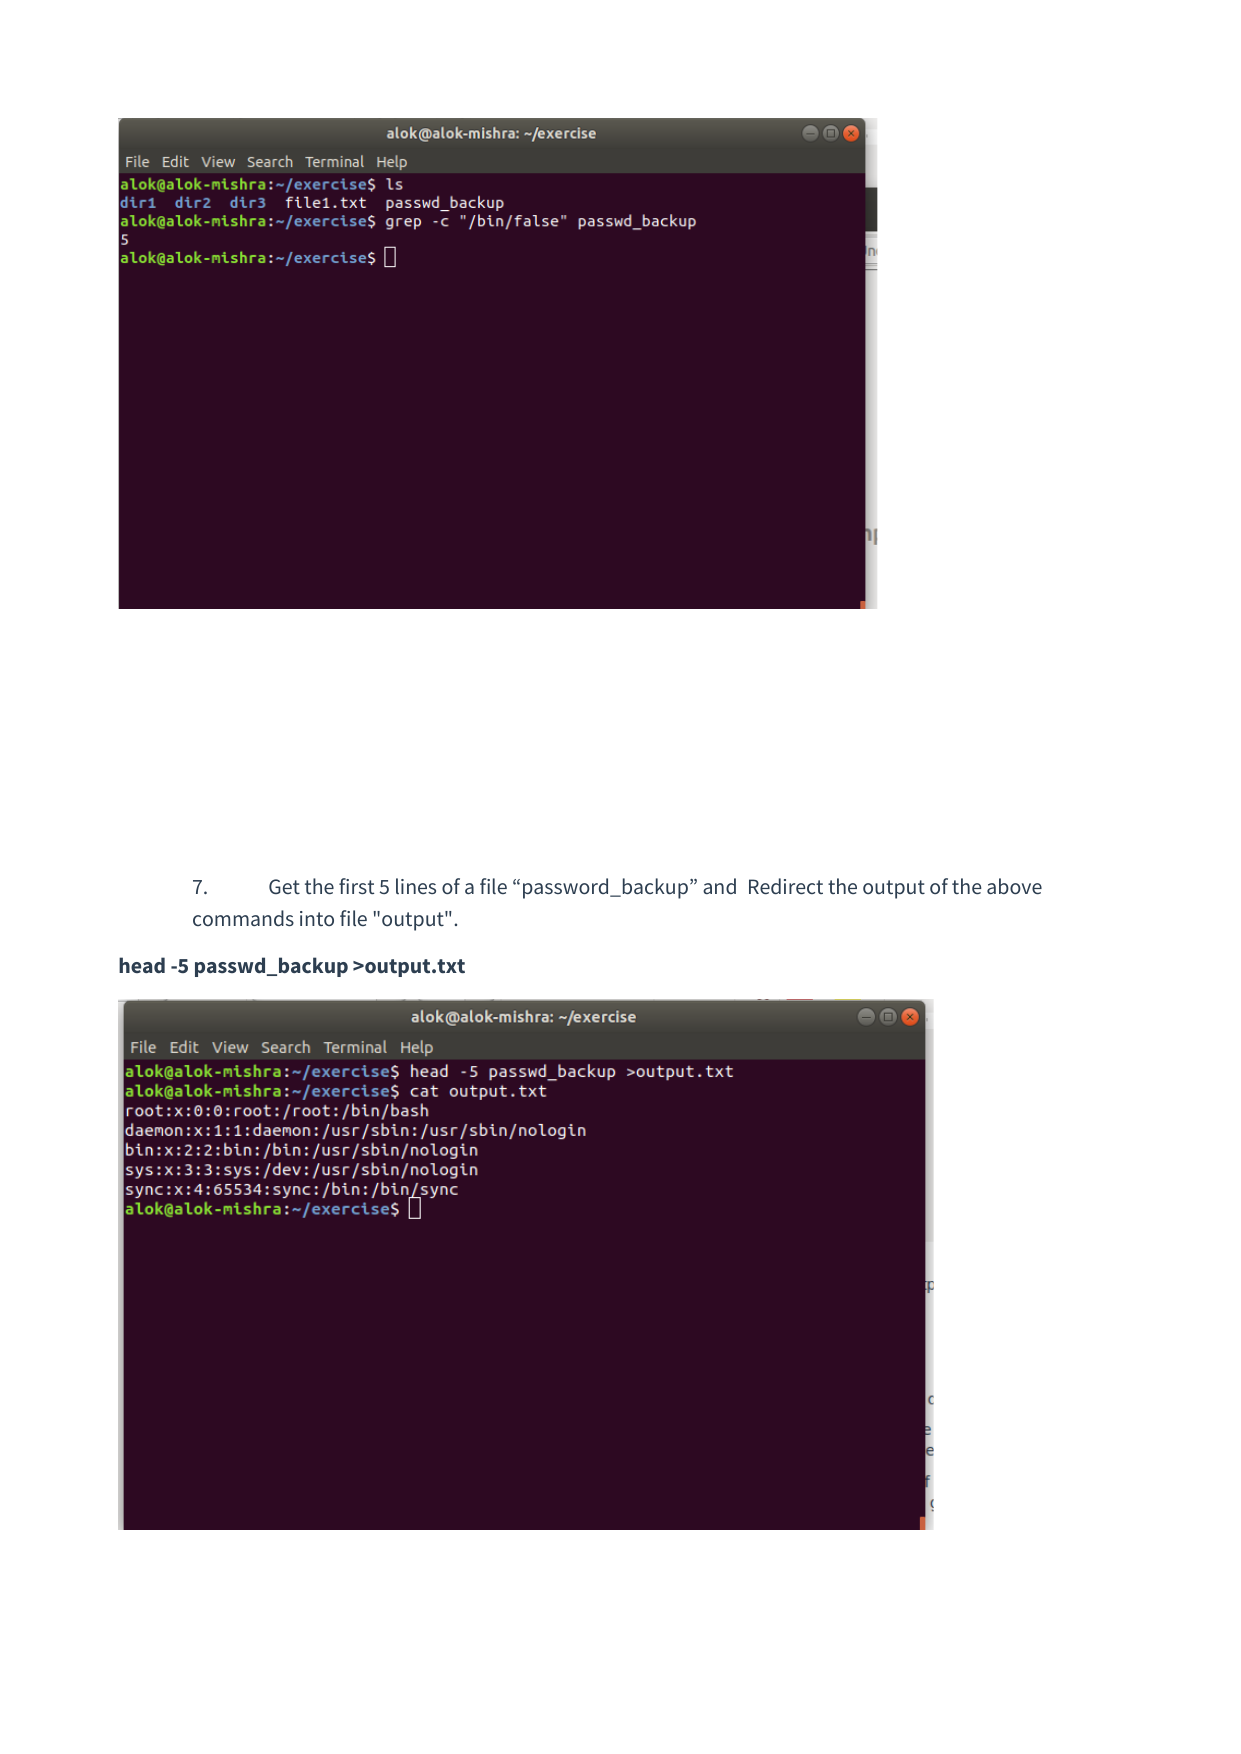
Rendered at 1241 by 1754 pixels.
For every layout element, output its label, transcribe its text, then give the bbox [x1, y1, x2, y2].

text head -5 passwd_backup >output.txt [118, 952, 1122, 979]
picture [118, 999, 934, 1530]
list Get the first 5 lines of a file “password_backup” and Redirect the output of the above commands into file "output". [192, 873, 1122, 932]
picture [118, 118, 878, 609]
